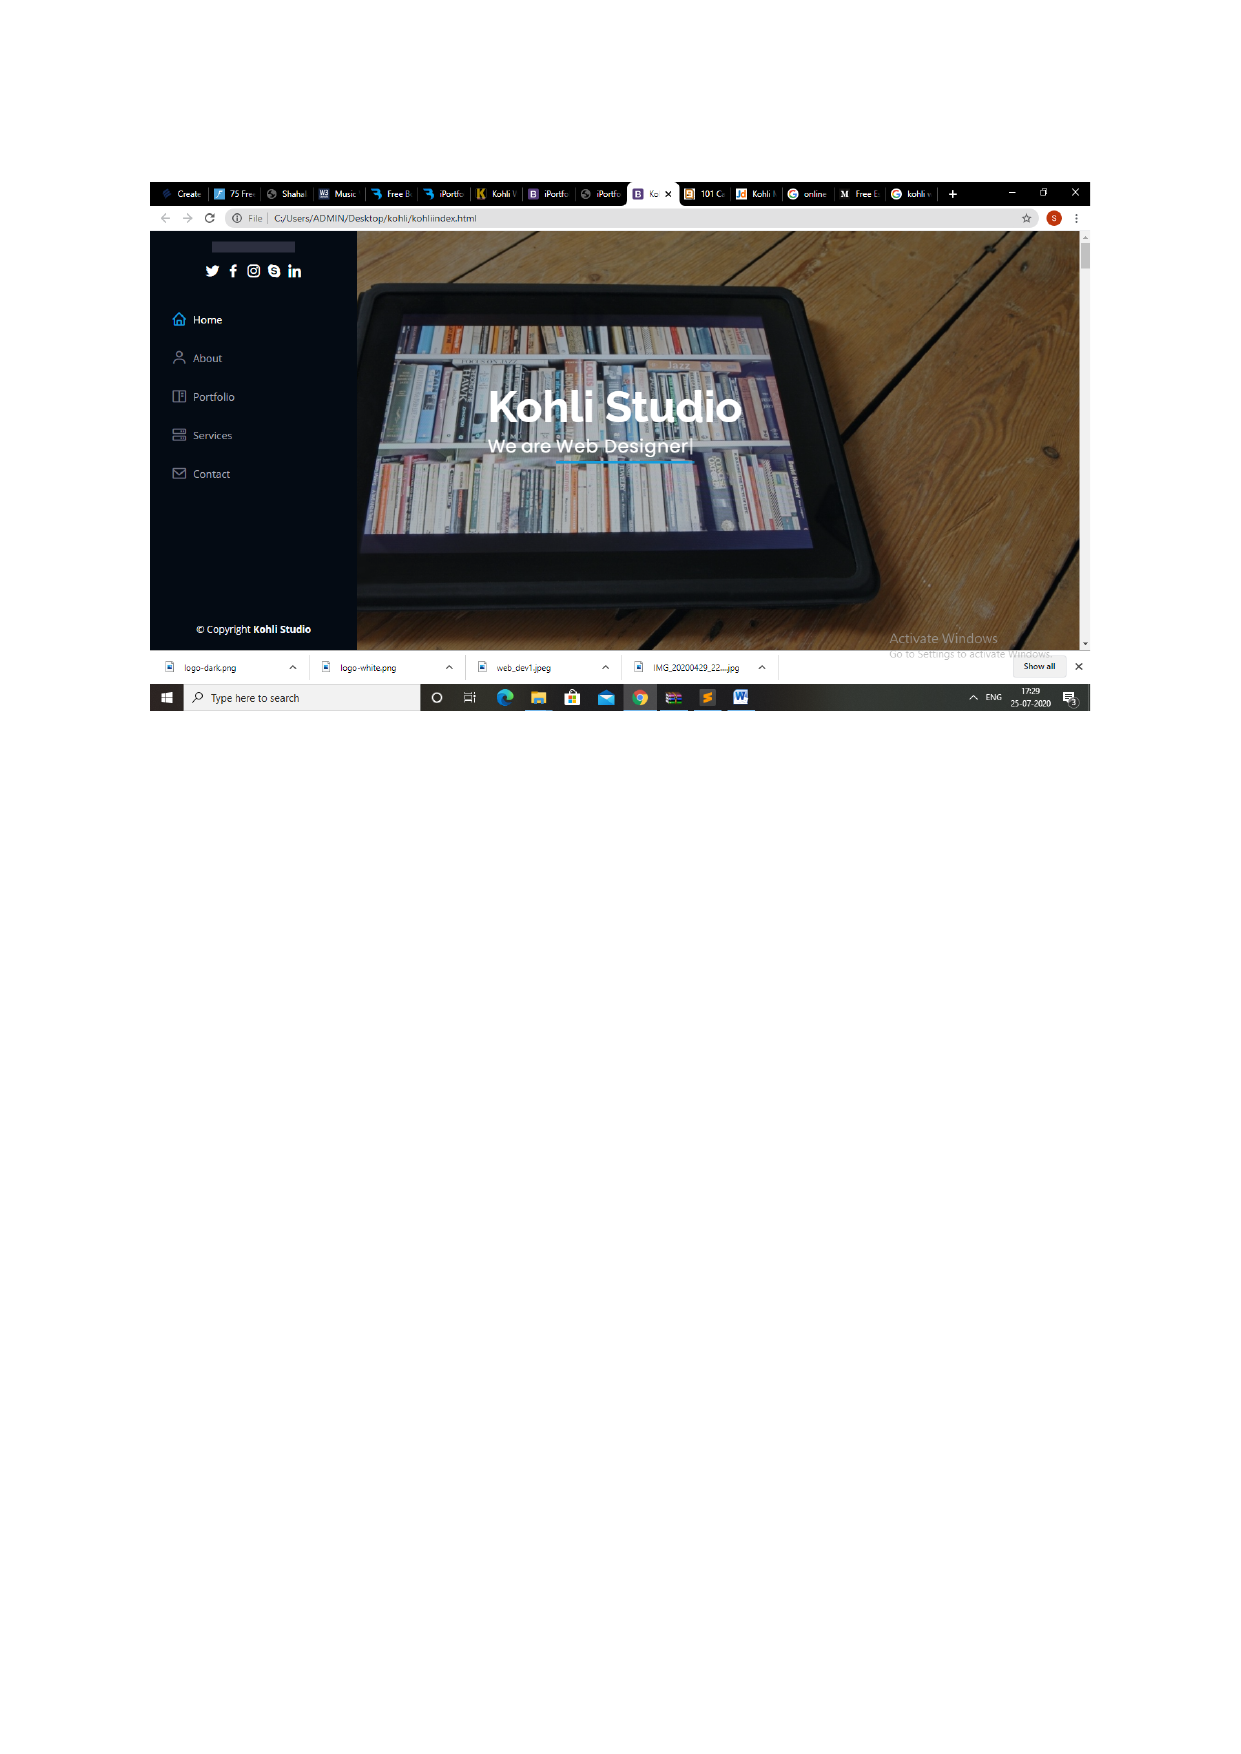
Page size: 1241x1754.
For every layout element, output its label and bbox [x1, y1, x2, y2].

picture [150, 182, 1091, 711]
